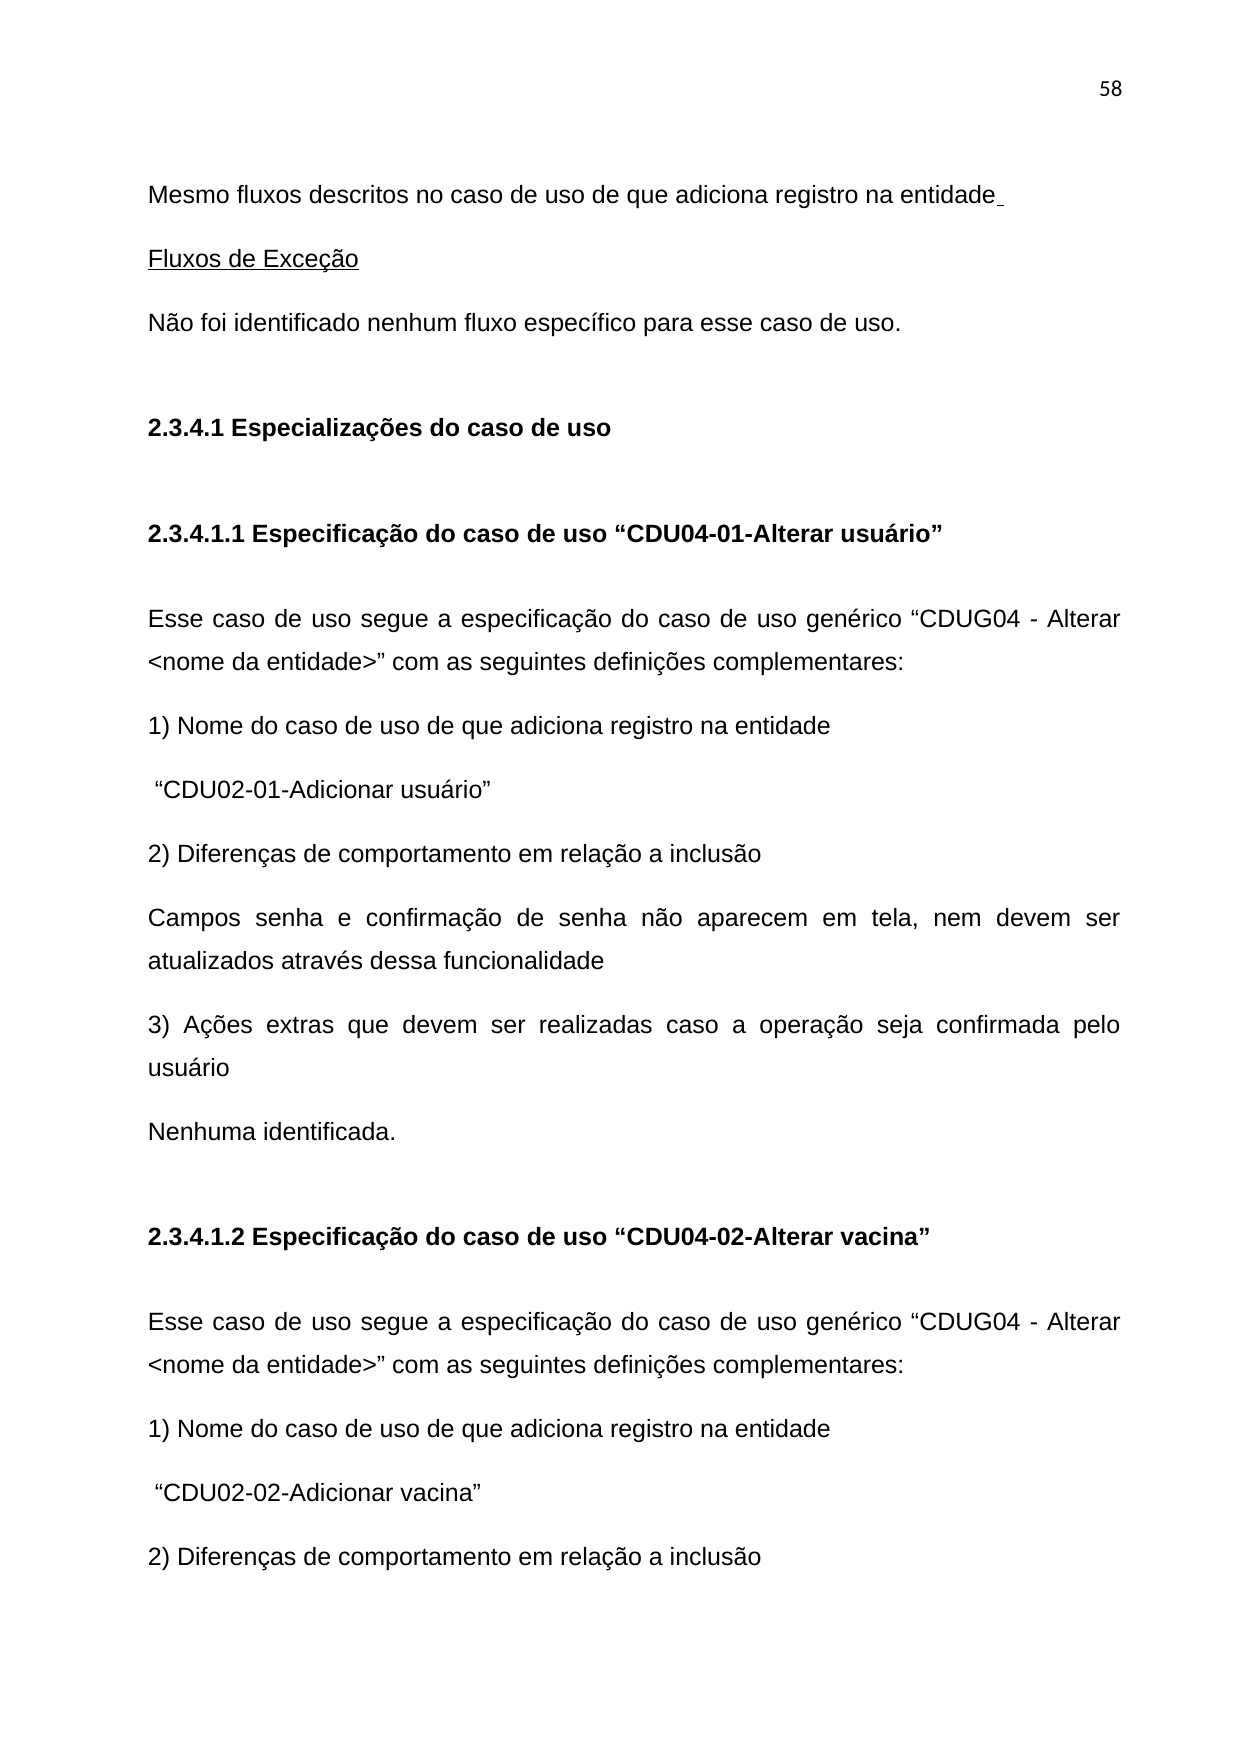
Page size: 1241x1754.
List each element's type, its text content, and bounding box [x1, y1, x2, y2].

text Esse caso de uso segue a especificação do caso de uso genérico “CDUG04 - Alterar <nome da entidade>” com as seguintes definições complementares: [148, 1307, 1122, 1379]
text Campos senha e confirmação de senha não aparecem em tela, nem devem ser atualizados através dessa funcionalidade [148, 902, 1122, 974]
text Fluxos de Exceção [148, 243, 1122, 272]
text Nenhuma identificada. [148, 1117, 1122, 1145]
text 2.3.4.1 Especializações do caso de uso [148, 413, 1122, 442]
text 2.3.4.1.2 Especificação do caso de uso “CDU04-02-Alterar vacina” [148, 1222, 1122, 1251]
text 1) Nome do caso de uso de que adiciona registro na entidade [148, 1414, 1122, 1443]
text Não foi identificado nenhum fluxo específico para esse caso de uso. [148, 307, 1122, 336]
text 2.3.4.1.1 Especificação do caso de uso “CDU04-01-Alterar usuário” [148, 519, 1122, 547]
text 2) Diferenças de comportamento em relação a inclusão [148, 1542, 1122, 1571]
text Mesmo fluxos descritos no caso de uso de que adiciona registro na entidade [148, 179, 1122, 208]
text 2) Diferenças de comportamento em relação a inclusão [148, 838, 1122, 867]
text 3) Ações extras que devem ser realizadas caso a operação seja confirmada pelo usuário [148, 1009, 1122, 1081]
text “CDU02-02-Adicionar vacina” [148, 1478, 1122, 1507]
text “CDU02-01-Adicionar usuário” [148, 774, 1122, 803]
text 1) Nome do caso de uso de que adiciona registro na entidade [148, 711, 1122, 739]
text Esse caso de uso segue a especificação do caso de uso genérico “CDUG04 - Alterar <nome da entidade>” com as seguintes definições complementares: [148, 603, 1122, 675]
